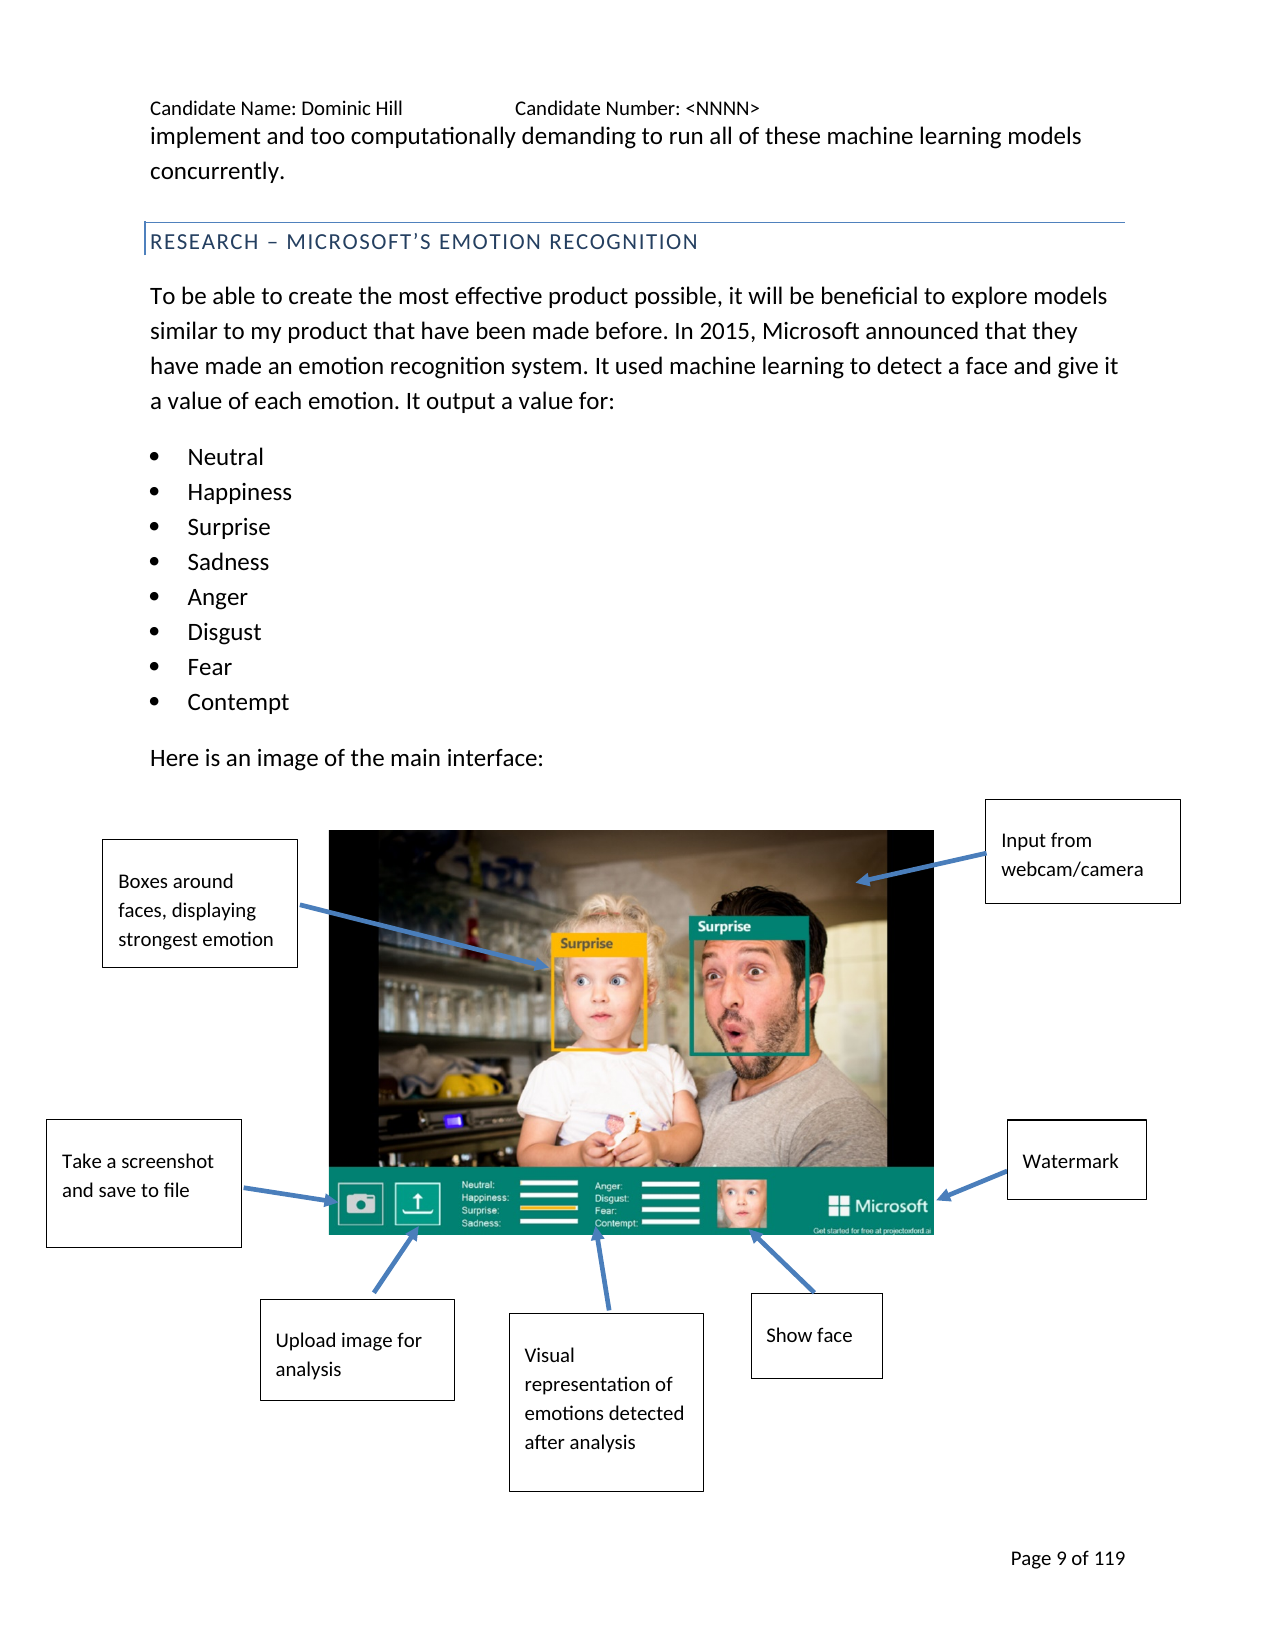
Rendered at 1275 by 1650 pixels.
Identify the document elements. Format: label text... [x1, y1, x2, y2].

list Neutral [150, 441, 1125, 471]
subtitle Research – Microsoft’s emotion recognition [146, 223, 1125, 255]
list Sadness [150, 546, 1125, 576]
list Disgust [150, 616, 1125, 646]
list Happiness [150, 476, 1125, 506]
picture [327, 830, 934, 1234]
list Contempt [150, 686, 1125, 716]
text To be able to create the most effective product possible, it will be beneficial to explore models similar to my product that have been made before. In 2015, Microsoft announced that they have made an emotion recognition system. It used machine learning to detect a face and give it a value of each emotion. It output a value for: [150, 280, 1125, 416]
text Here is an image of the main interface: [150, 742, 1125, 772]
list Anger [150, 581, 1125, 611]
list Fear [150, 651, 1125, 681]
list Surprise [150, 511, 1125, 541]
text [150, 120, 1125, 186]
